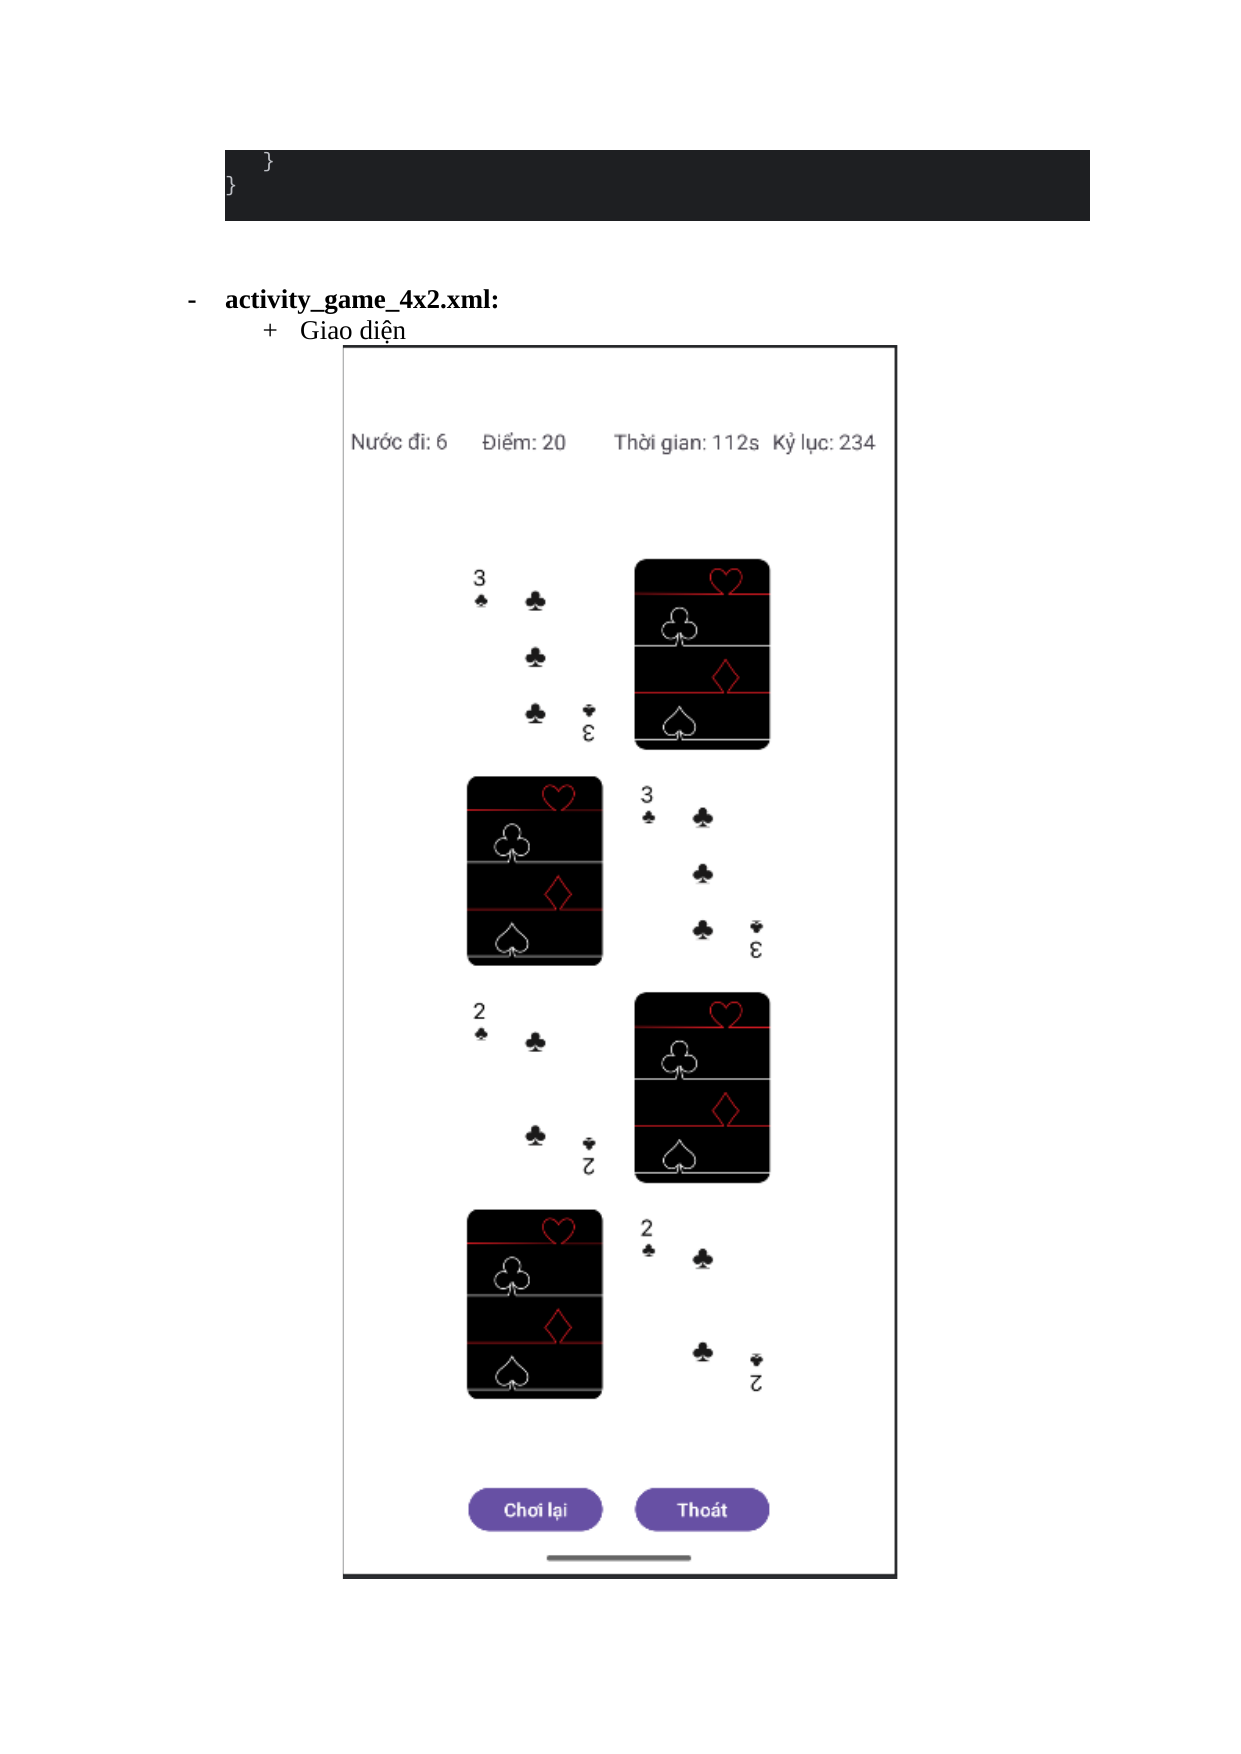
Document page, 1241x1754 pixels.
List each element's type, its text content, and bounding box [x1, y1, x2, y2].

text } [225, 150, 1090, 174]
text } [225, 174, 1090, 197]
list activity_game_4x2.xml: [187, 283, 1090, 314]
list Giao diện [262, 314, 1090, 346]
picture [342, 345, 898, 1579]
